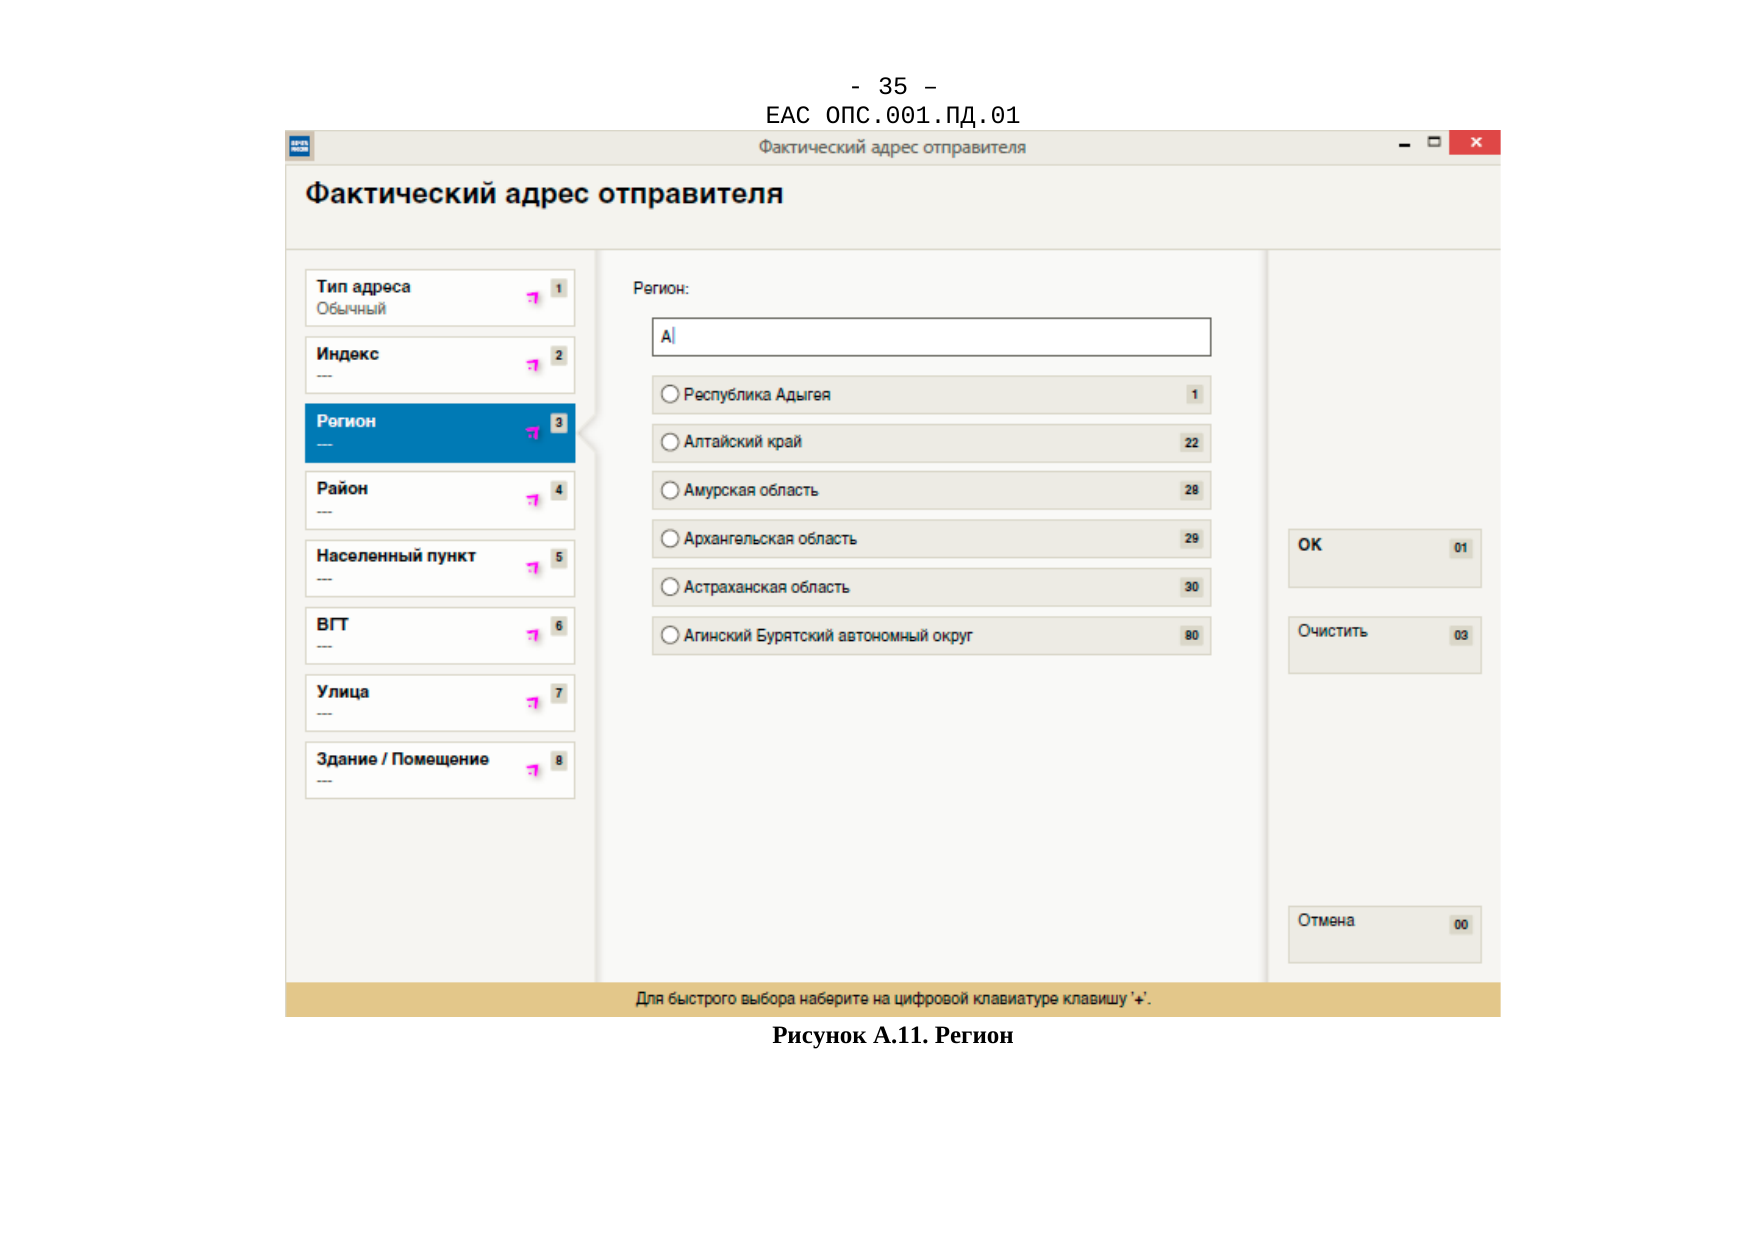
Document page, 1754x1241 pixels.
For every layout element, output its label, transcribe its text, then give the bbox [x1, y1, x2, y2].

picture [285, 130, 1501, 1017]
text Рисунок А.11. Регион [150, 1021, 1636, 1049]
